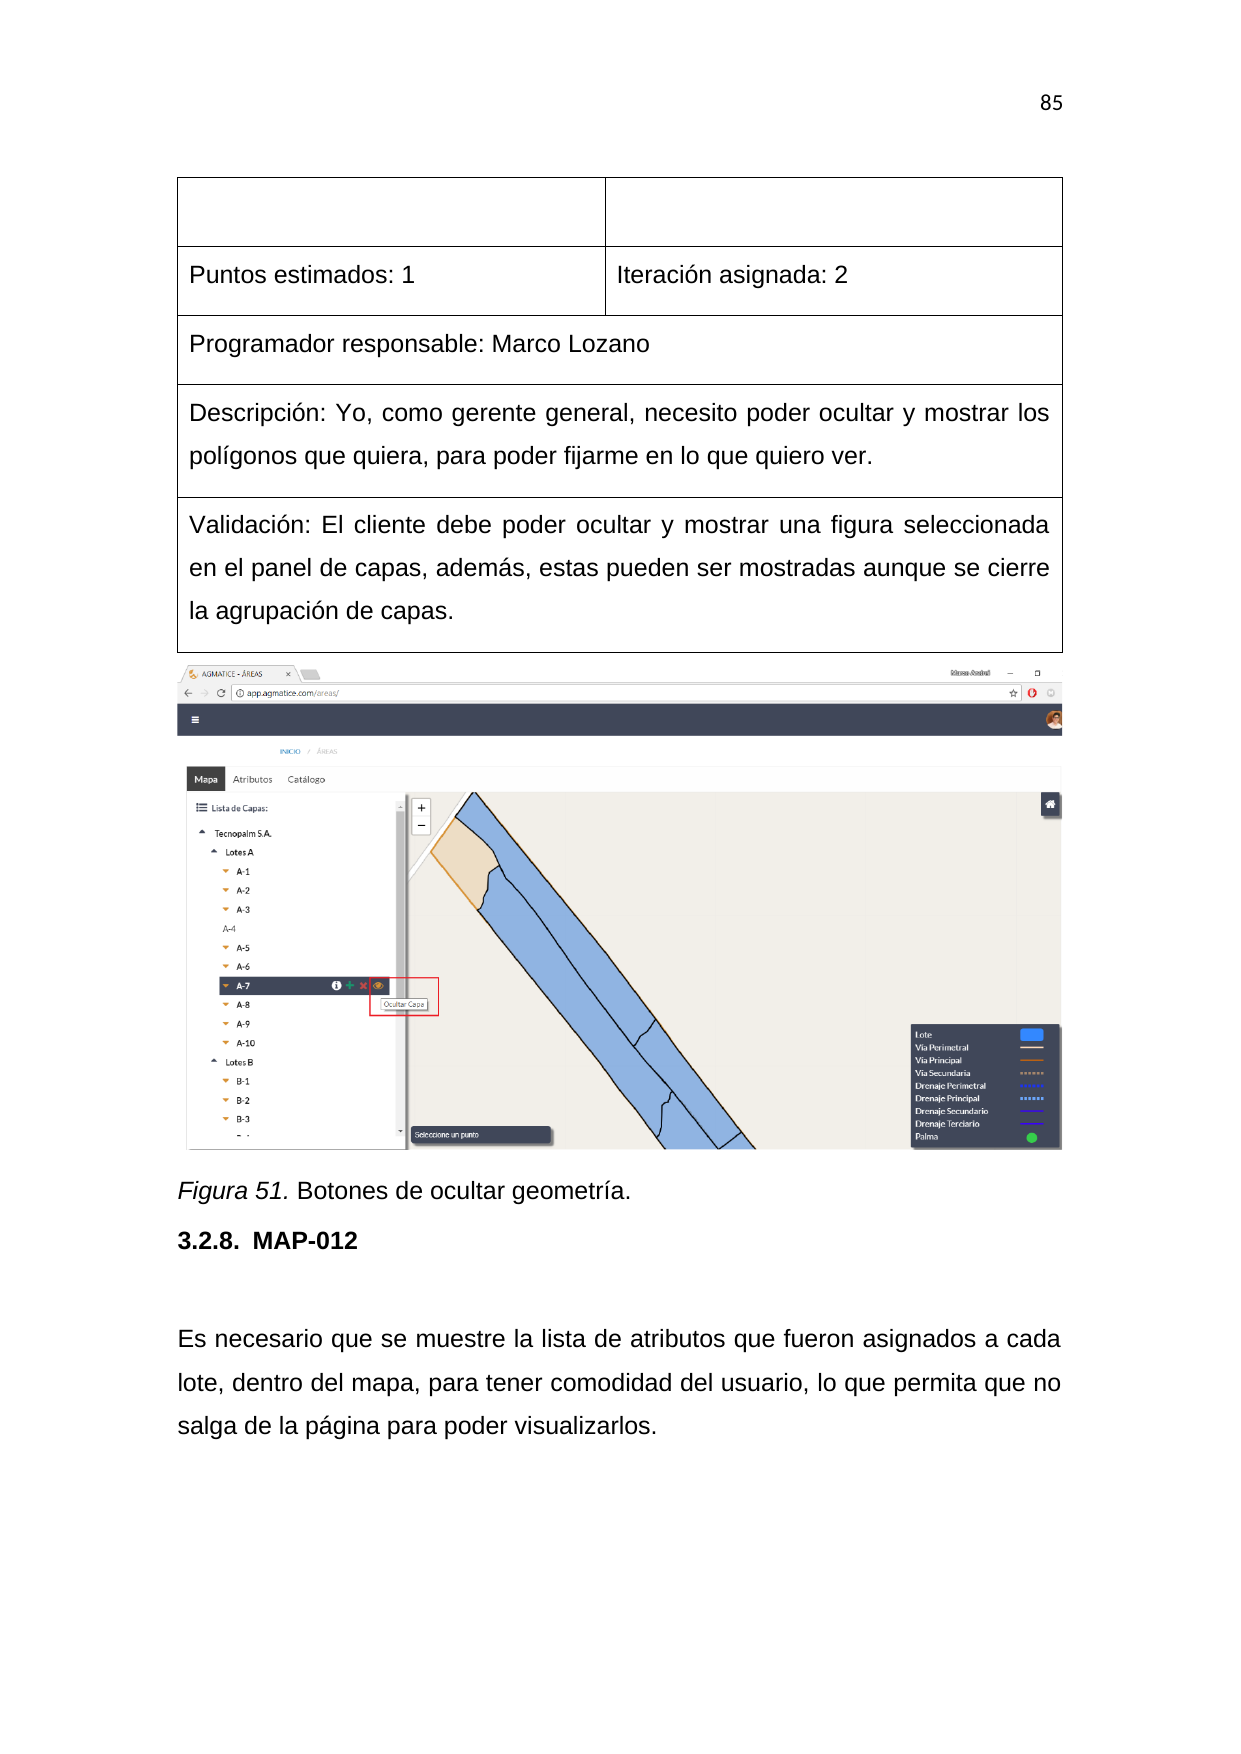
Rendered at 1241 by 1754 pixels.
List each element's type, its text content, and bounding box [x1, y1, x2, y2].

text Figura 51. Botones de ocultar geometría. [177, 1176, 1063, 1205]
table_cell Programador responsable: Marco Lozano [178, 316, 1062, 384]
subtitle MAP-012 [177, 1226, 1063, 1254]
table_cell Iteración asignada: 2 [606, 247, 1062, 315]
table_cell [178, 178, 605, 246]
table_cell Puntos estimados: 1 [178, 247, 605, 315]
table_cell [606, 178, 1062, 246]
table_cell Validación: El cliente debe poder ocultar y mostrar una figura seleccionada en el panel de capas, además, estas pueden ser mostradas aunque se cierre la agrupación de capas. [178, 498, 1062, 652]
table_cell Descripción: Yo, como gerente general, necesito poder ocultar y mostrar los polígonos que quiera, para poder fijarme en lo que quiero ver. [178, 385, 1062, 497]
text Es necesario que se muestre la lista de atributos que fueron asignados a cada lote, dentro del mapa, para tener comodidad del usuario, lo que permita que no salga de la página para poder visualizarlos. [177, 1324, 1063, 1439]
picture [177, 665, 1063, 1150]
